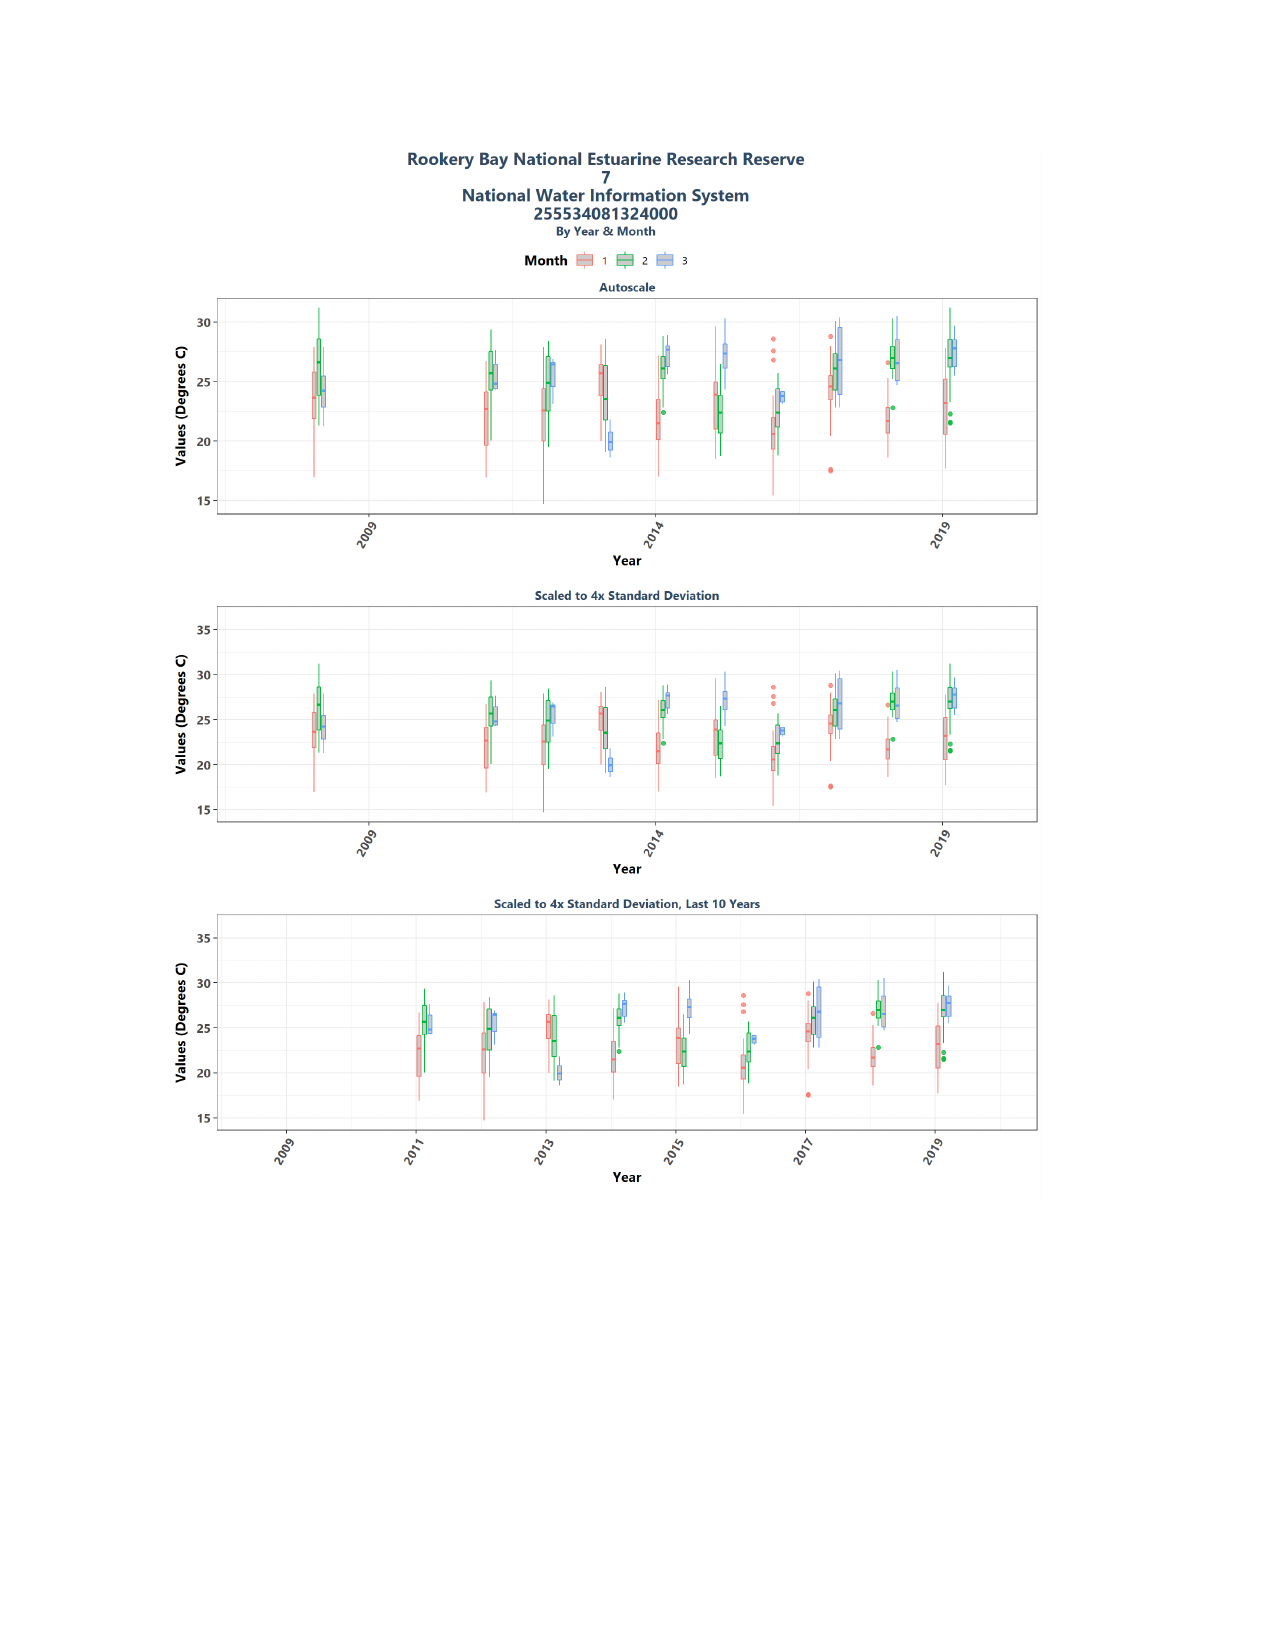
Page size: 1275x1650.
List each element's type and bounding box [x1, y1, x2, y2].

picture [168, 150, 1044, 1200]
